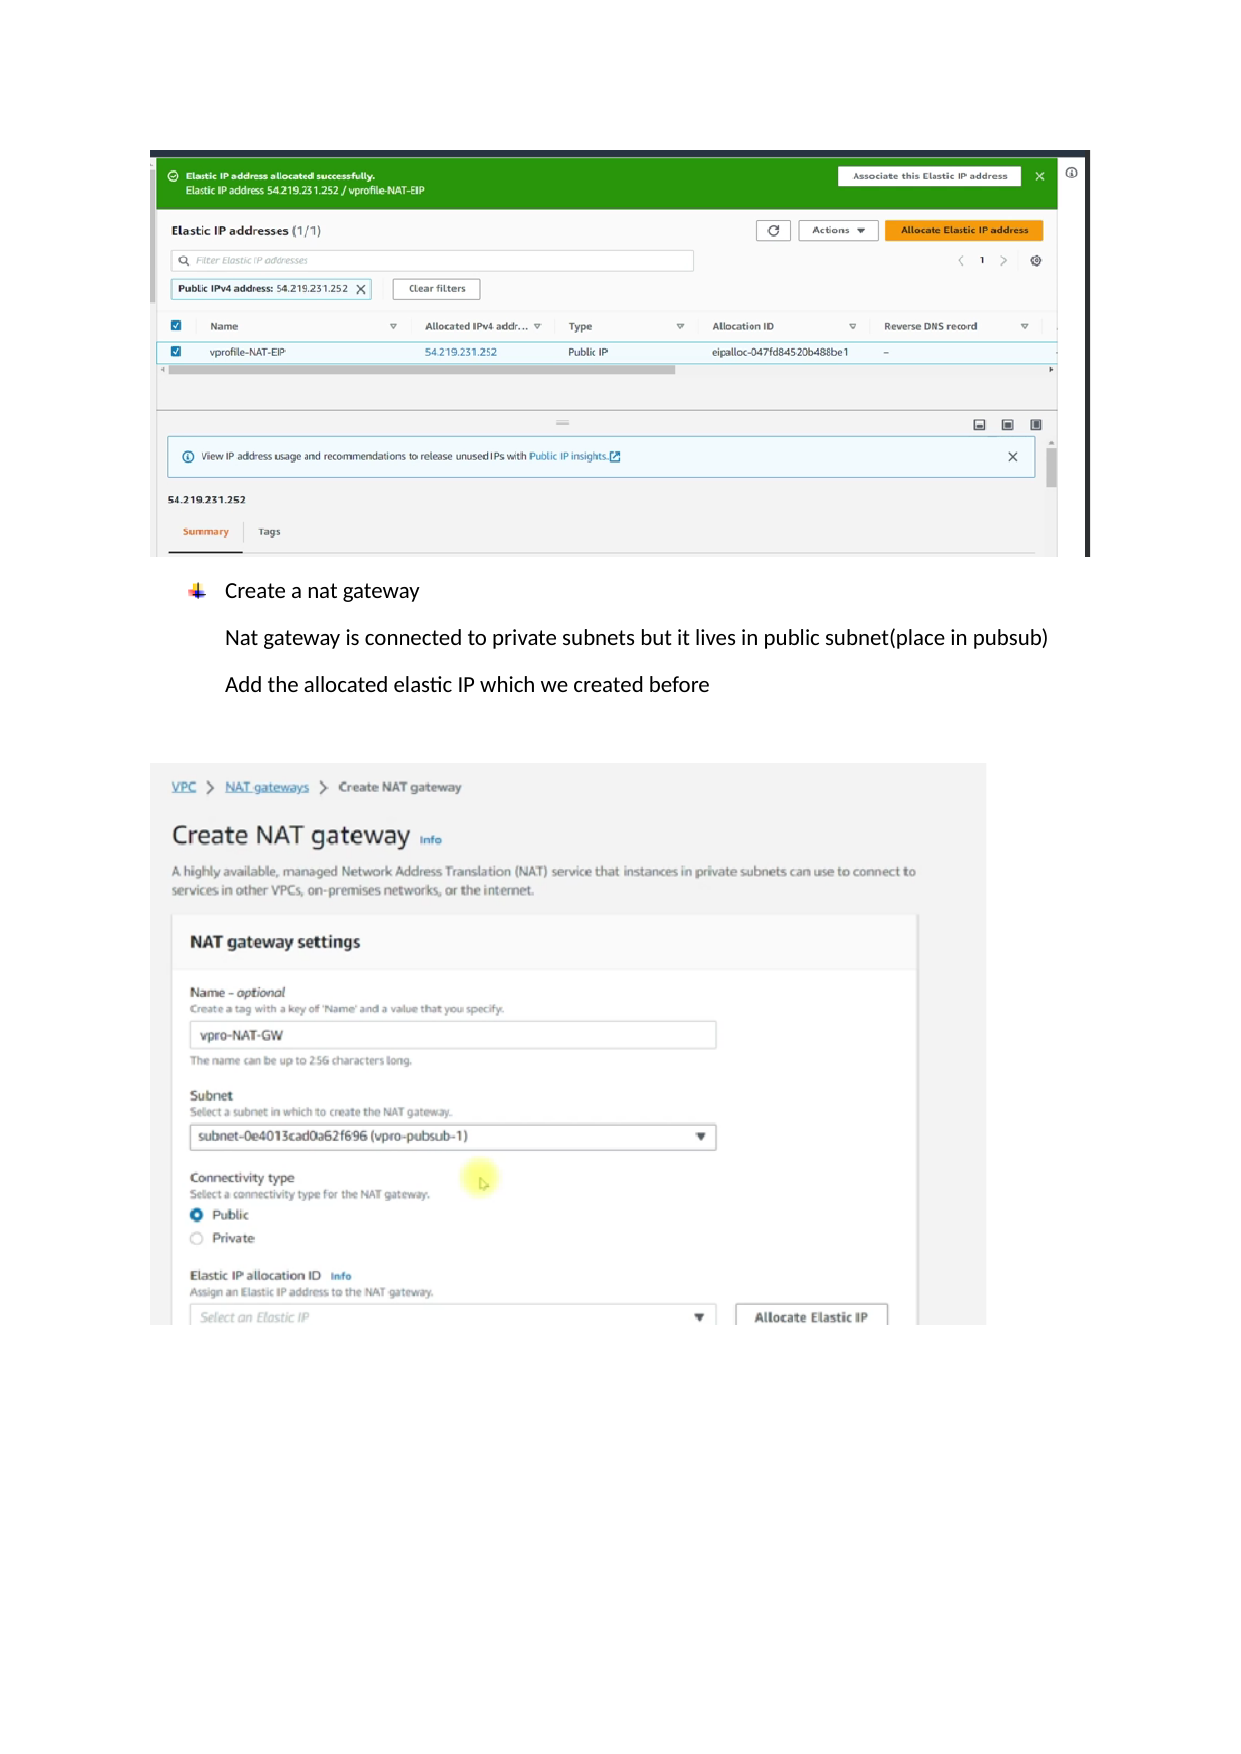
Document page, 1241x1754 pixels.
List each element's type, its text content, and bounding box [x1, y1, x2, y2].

picture [150, 763, 987, 1325]
picture [150, 150, 1091, 557]
text Nat gateway is connected to private subnets but it lives in public subnet(place in pubsub) [225, 623, 1090, 651]
text Add the allocated elastic IP which we created before [225, 670, 1090, 698]
picture [188, 581, 206, 599]
list Create a nat gateway [187, 576, 1090, 604]
